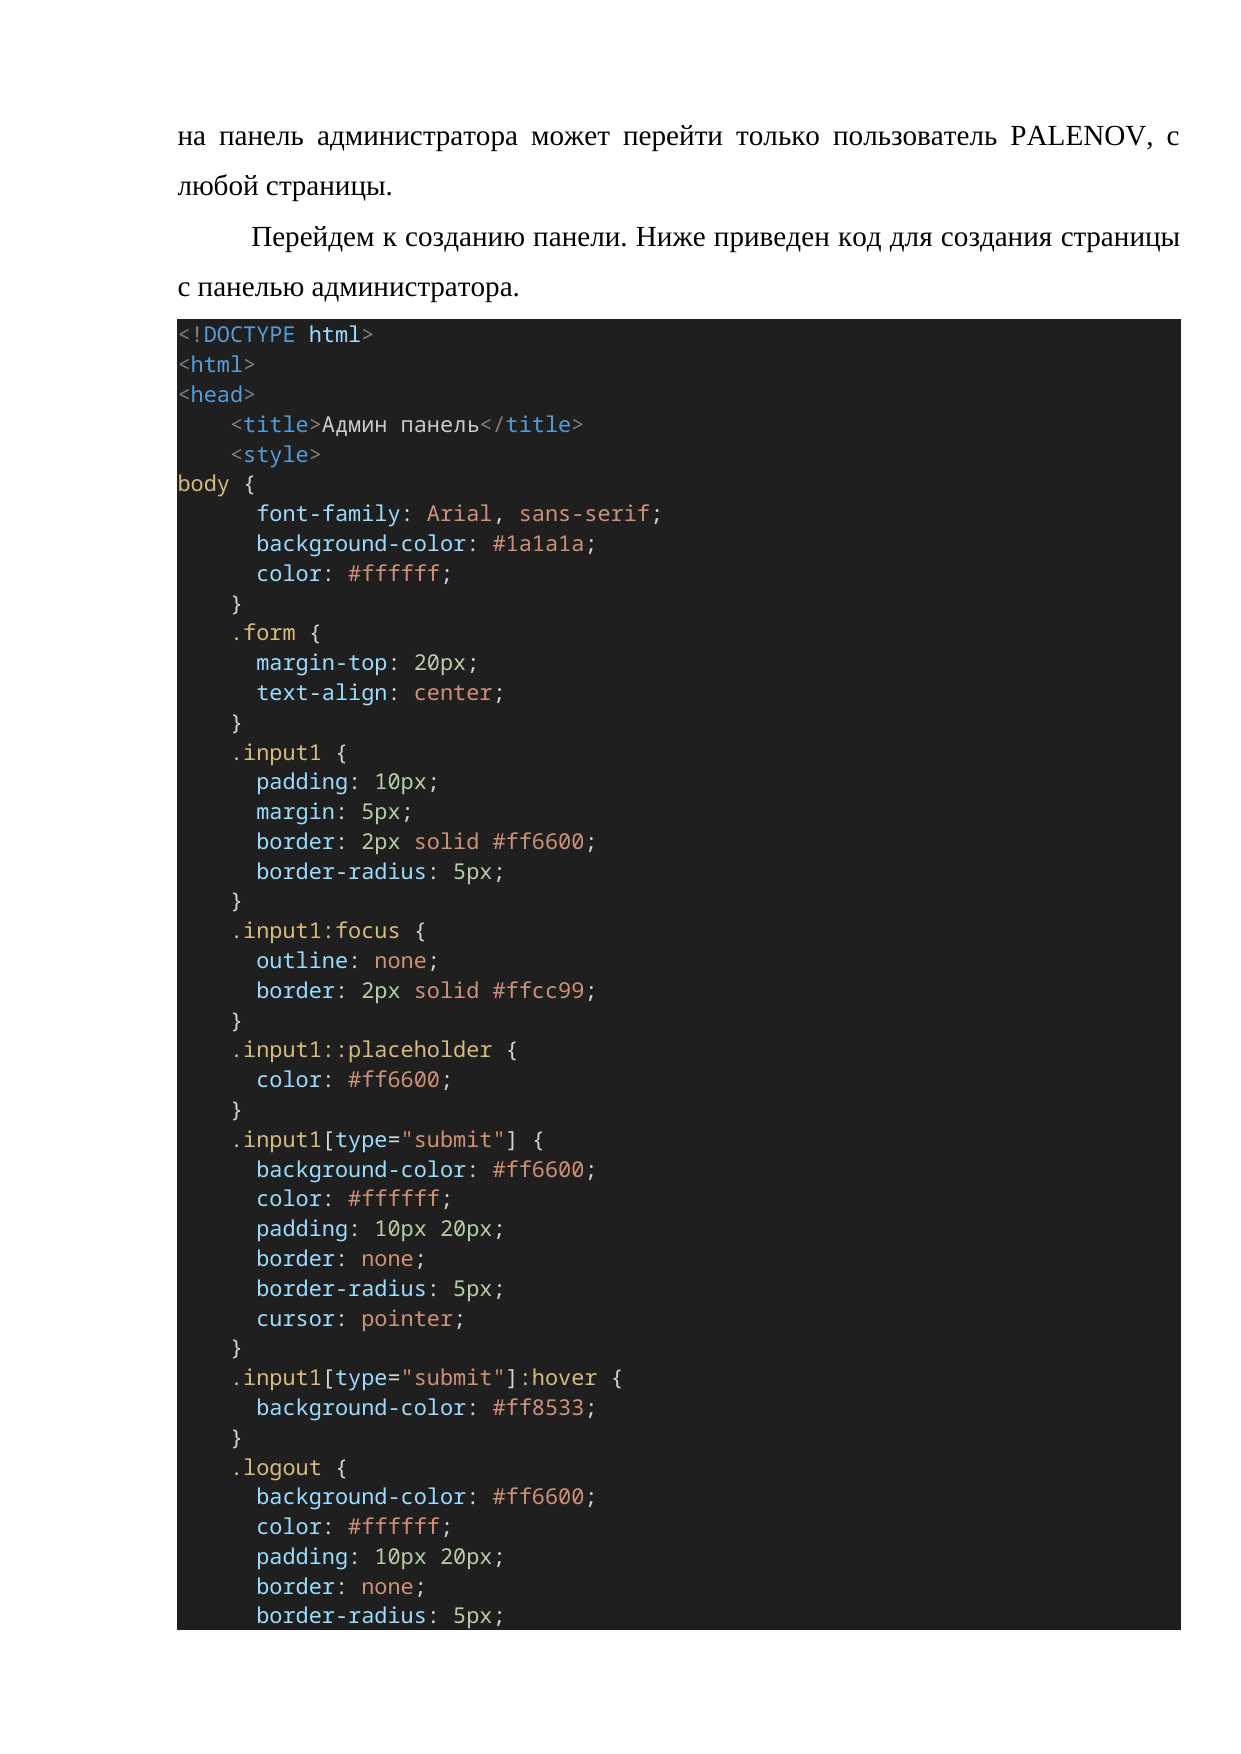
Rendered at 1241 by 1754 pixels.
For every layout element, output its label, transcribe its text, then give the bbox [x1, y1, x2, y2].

text <head> [177, 379, 1181, 409]
text <title>Админ панель</title> [177, 409, 1181, 438]
text .input1[type="submit"] { [177, 1124, 1181, 1153]
text margin: 5px; [177, 796, 1181, 826]
text padding: 10px 20px; [177, 1213, 1181, 1243]
text padding: 10px 20px; [177, 1541, 1181, 1571]
text } [177, 1422, 1181, 1451]
text <!DOCTYPE html> [177, 319, 1181, 349]
text border: none; [177, 1243, 1181, 1273]
text .form { [177, 617, 1181, 647]
text border: 2px solid #ff6600; [177, 826, 1181, 856]
text Перейдем к созданию панели. Ниже приведен код для создания страницы с панелью администратора. [177, 219, 1181, 303]
text border-radius: 5px; [177, 856, 1181, 885]
text .input1 { [177, 736, 1181, 766]
text color: #ffffff; [177, 1183, 1181, 1213]
text padding: 10px; [177, 766, 1181, 796]
text } [177, 1094, 1181, 1124]
text } [177, 1004, 1181, 1034]
text font-family: Arial, sans-serif; [177, 498, 1181, 528]
text <html> [177, 349, 1181, 379]
text body { [177, 468, 1181, 498]
text } [177, 707, 1181, 736]
text cursor: pointer; [177, 1302, 1181, 1332]
text text-align: center; [177, 677, 1181, 707]
text .logout { [177, 1451, 1181, 1481]
text border-radius: 5px; [177, 1600, 1181, 1630]
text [177, 118, 1181, 202]
text background-color: #1a1a1a; [177, 528, 1181, 558]
text .input1::placeholder { [177, 1034, 1181, 1064]
text } [177, 1332, 1181, 1362]
text color: #ffffff; [177, 558, 1181, 587]
text color: #ffffff; [177, 1511, 1181, 1541]
text <style> [177, 438, 1181, 468]
text color: #ff6600; [177, 1064, 1181, 1094]
text border-radius: 5px; [177, 1273, 1181, 1302]
text border: none; [177, 1571, 1181, 1600]
text .input1:focus { [177, 915, 1181, 945]
text margin-top: 20px; [177, 647, 1181, 677]
text border: 2px solid #ffcc99; [177, 975, 1181, 1004]
text background-color: #ff6600; [177, 1481, 1181, 1511]
text } [177, 587, 1181, 617]
text background-color: #ff8533; [177, 1392, 1181, 1422]
text } [177, 885, 1181, 915]
text background-color: #ff6600; [177, 1153, 1181, 1183]
text .input1[type="submit"]:hover { [177, 1362, 1181, 1392]
text outline: none; [177, 945, 1181, 975]
